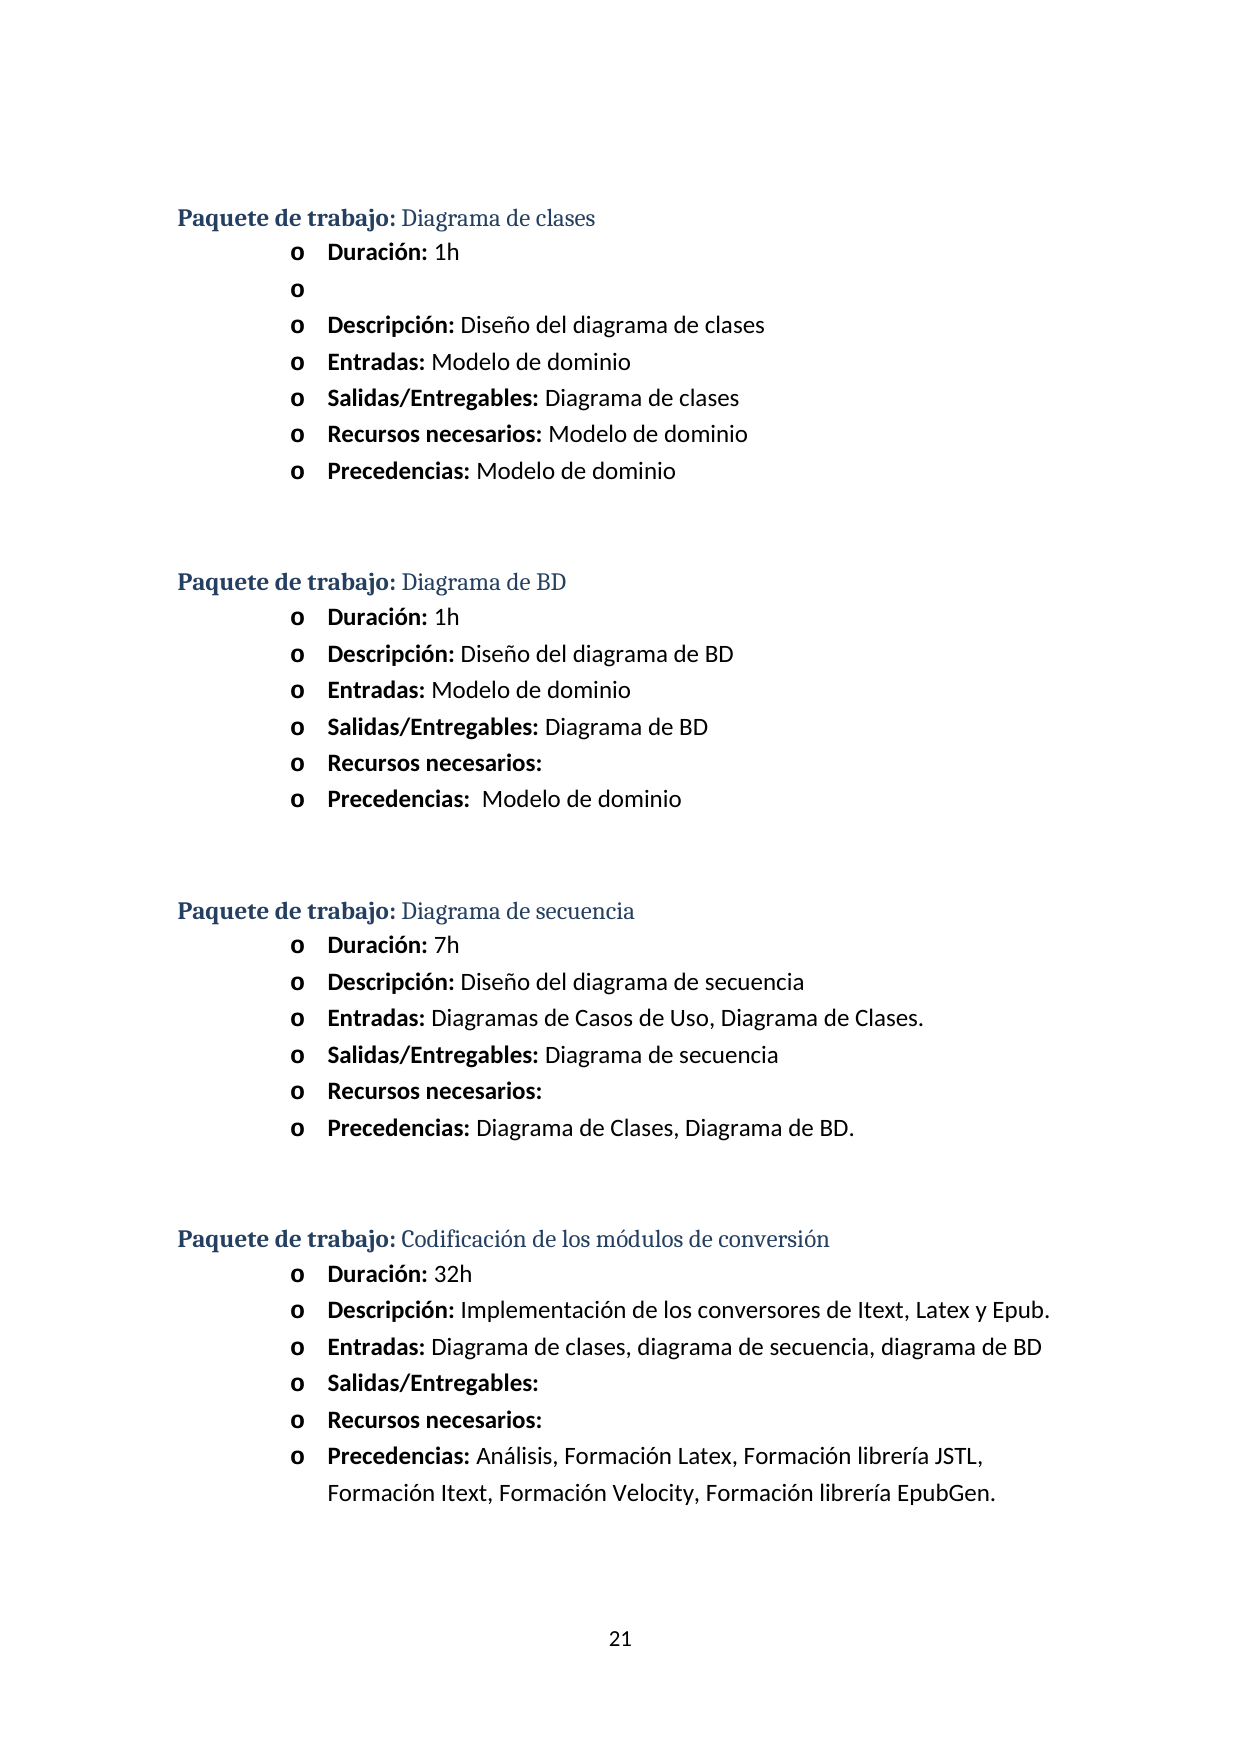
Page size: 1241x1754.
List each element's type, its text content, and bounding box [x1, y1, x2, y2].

subtitle Paquete de trabajo: Diagrama de BD [177, 568, 1063, 597]
list Salidas/Entregables: Diagrama de BD [290, 711, 1063, 742]
list Precedencias: Modelo de dominio [290, 783, 1063, 815]
list Descripción: Implementación de los conversores de Itext, Latex y Epub. [290, 1294, 1063, 1326]
list Descripción: Diseño del diagrama de clases [290, 309, 1063, 341]
list Recursos necesarios: [290, 1404, 1063, 1436]
list Salidas/Entregables: Diagrama de secuencia [290, 1039, 1063, 1071]
list Recursos necesarios: [290, 747, 1063, 779]
list Duración: 1h [290, 237, 1063, 268]
list Precedencias: Diagrama de Clases, Diagrama de BD. [290, 1112, 1063, 1144]
list Duración: 32h [290, 1258, 1063, 1290]
subtitle Paquete de trabajo: Diagrama de secuencia [177, 897, 1063, 925]
subtitle Paquete de trabajo: Diagrama de clases [177, 203, 1063, 232]
list Entradas: Modelo de dominio [290, 346, 1063, 377]
list Descripción: Diseño del diagrama de BD [290, 638, 1063, 669]
list Salidas/Entregables: Diagrama de clases [290, 382, 1063, 414]
list Entradas: Diagramas de Casos de Uso, Diagrama de Clases. [290, 1003, 1063, 1034]
subtitle Paquete de trabajo: Codificación de los módulos de conversión [177, 1225, 1063, 1254]
list Precedencias: Análisis, Formación Latex, Formación librería JSTL, Formación Itext, Formación Velocity, Formación librería EpubGen. [290, 1440, 1063, 1507]
list Duración: 1h [290, 601, 1063, 633]
list Entradas: Modelo de dominio [290, 674, 1063, 706]
list Entradas: Diagrama de clases, diagrama de secuencia, diagrama de BD [290, 1331, 1063, 1363]
list Descripción: Diseño del diagrama de secuencia [290, 966, 1063, 998]
list Salidas/Entregables: [290, 1367, 1063, 1399]
list Recursos necesarios: Modelo de dominio [290, 419, 1063, 450]
list Duración: 7h [290, 930, 1063, 961]
list Recursos necesarios: [290, 1076, 1063, 1107]
list Precedencias: Modelo de dominio [290, 455, 1063, 487]
